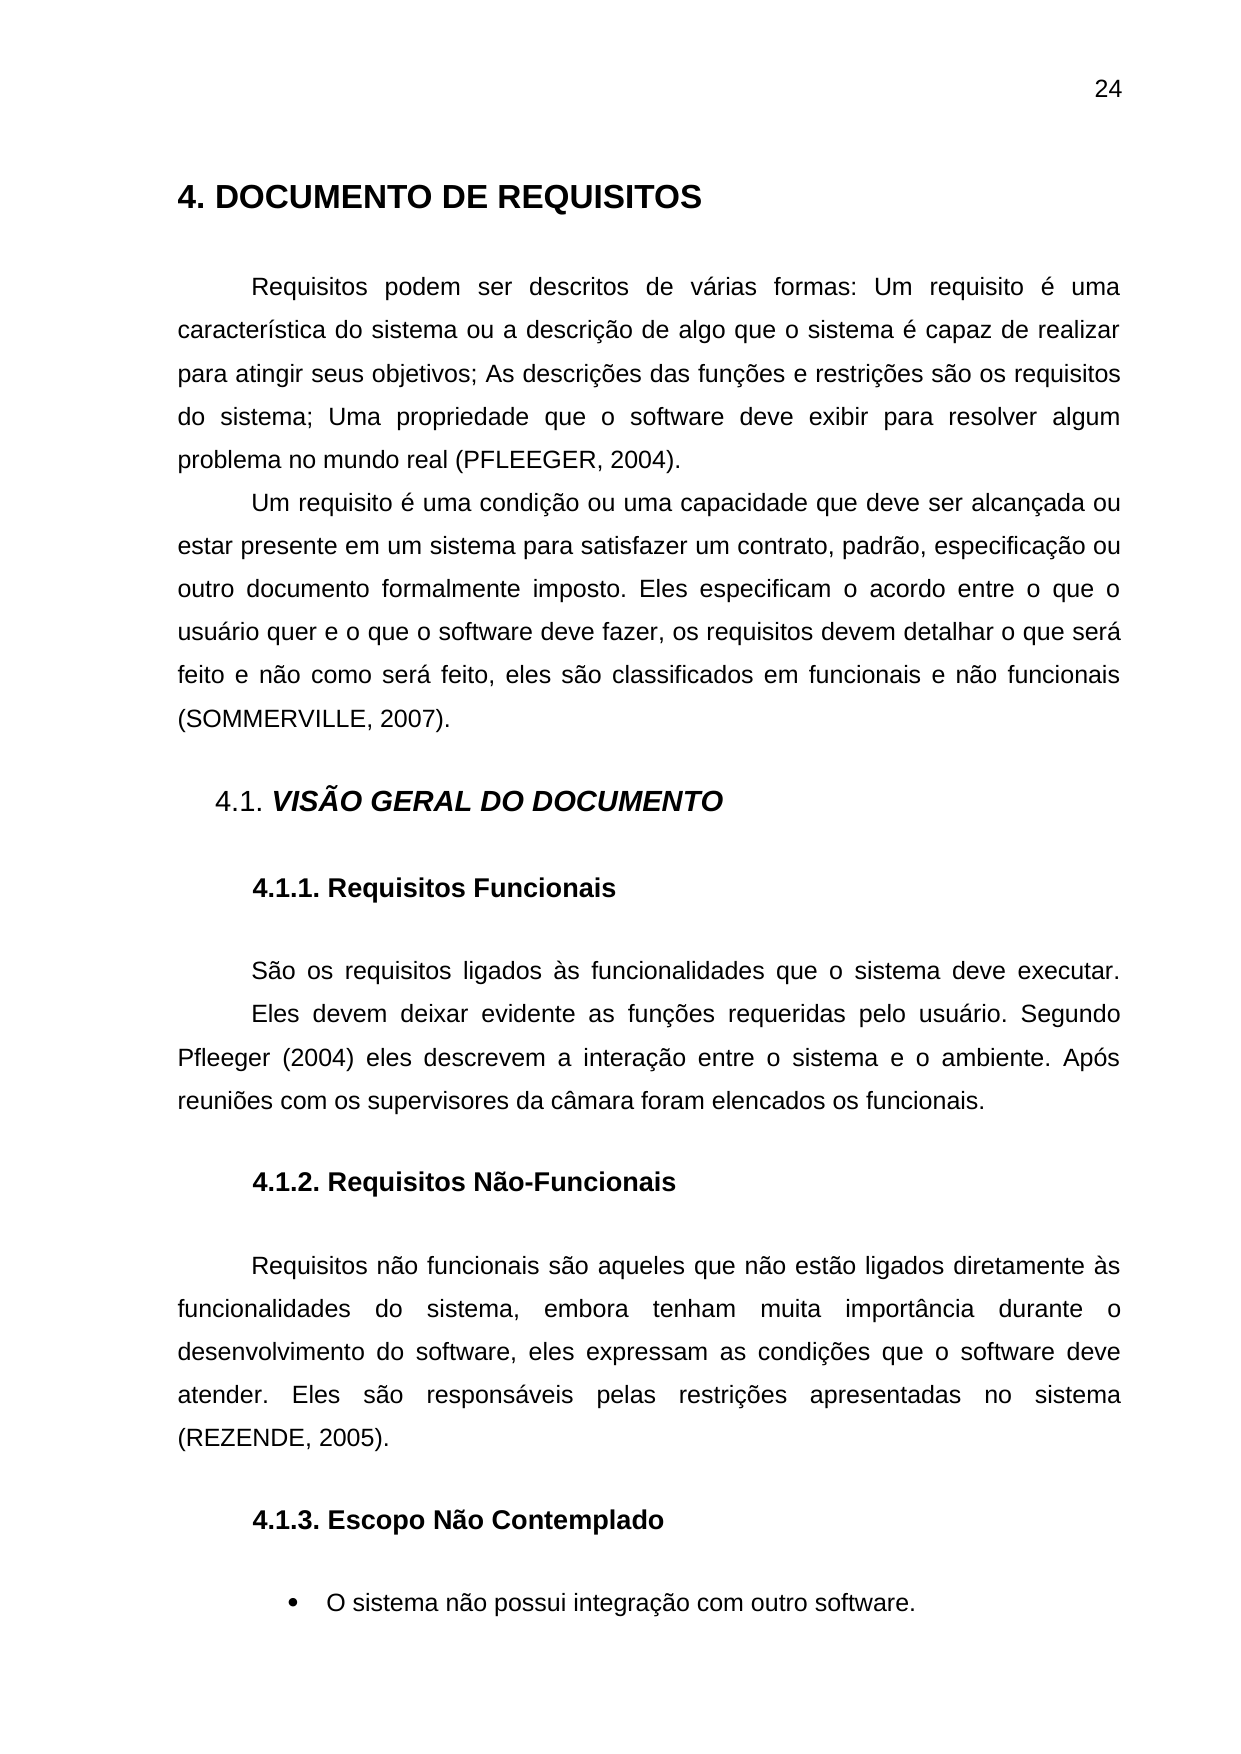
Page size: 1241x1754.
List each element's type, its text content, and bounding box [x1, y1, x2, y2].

text Requisitos podem ser descritos de várias formas: Um requisito é uma característica do sistema ou a descrição de algo que o sistema é capaz de realizar para atingir seus objetivos; As descrições das funções e restrições são os requisitos do sistema; Uma propriedade que o software deve exibir para resolver algum problema no mundo real (PFLEEGER, 2004). Um requisito é uma condição ou uma capacidade que deve ser alcançada ou estar presente em um sistema para satisfazer um contrato, padrão, especificação ou outro documento formalmente imposto. Eles especificam o acordo entre o que o usuário quer e o que o software deve fazer, os requisitos devem detalhar o que será feito e não como será feito, eles são classificados em funcionais e não funcionais (SOMMERVILLE, 2007). [177, 272, 1122, 732]
text São os requisitos ligados às funcionalidades que o sistema deve executar. Eles devem deixar evidente as funções requeridas pelo usuário. Segundo Pfleeger (2004) eles descrevem a interação entre o sistema e o ambiente. Após reuniões com os supervisores da câmara foram elencados os funcionais. [177, 956, 1122, 1114]
text Requisitos Não-Funcionais [252, 1166, 1122, 1198]
text Requisitos Funcionais [252, 872, 1122, 903]
text Requisitos não funcionais são aqueles que não estão ligados diretamente às funcionalidades do sistema, embora tenham muita importância durante o desenvolvimento do software, eles expressam as condições que o software deve atender. Eles são responsáveis pelas restrições apresentadas no sistema (REZENDE, 2005). [177, 1251, 1122, 1452]
text Escopo Não Contemplado [252, 1504, 1122, 1535]
list O sistema não possui integração com outro software. [288, 1588, 1122, 1617]
text VISÃO GERAL DO DOCUMENTO [215, 784, 1122, 818]
text DOCUMENTO DE REQUISITOS [177, 177, 1122, 216]
